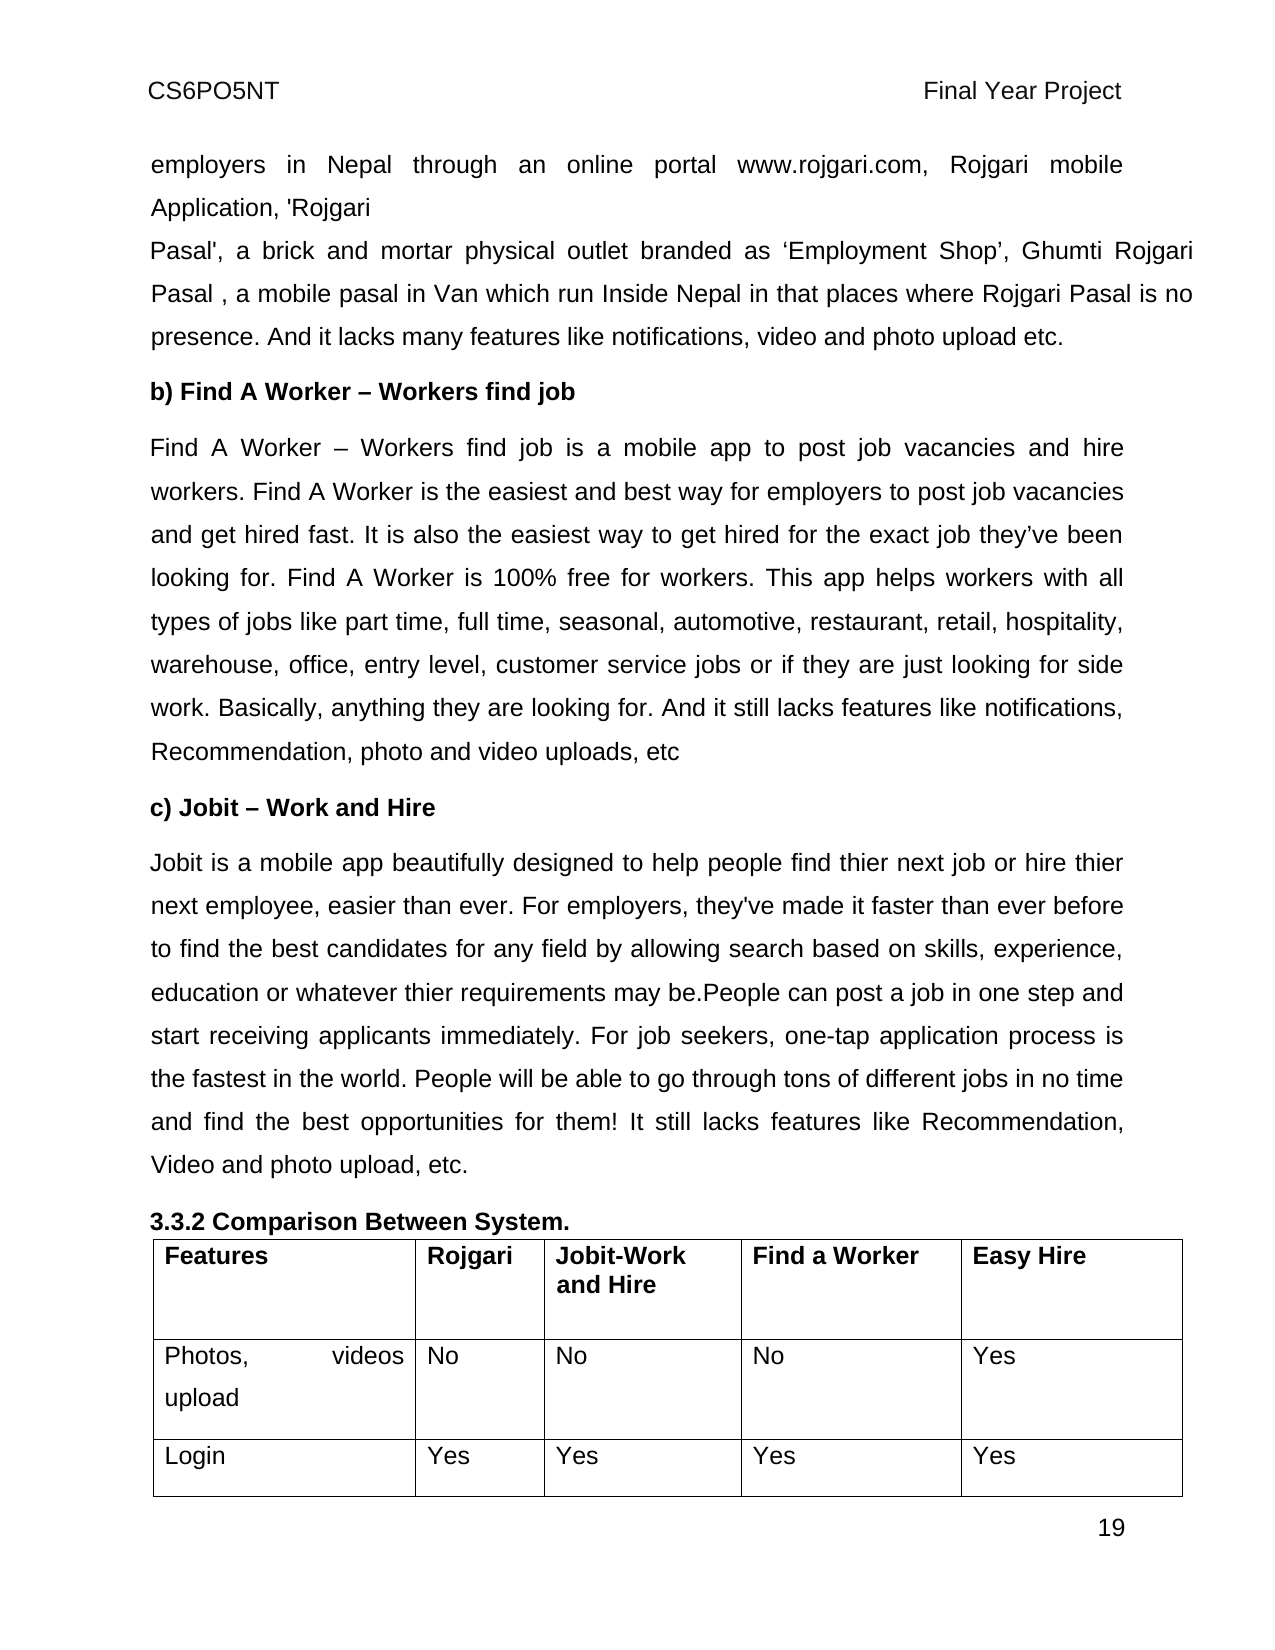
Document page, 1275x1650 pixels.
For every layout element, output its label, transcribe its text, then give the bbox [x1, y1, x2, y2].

table_cell No [742, 1340, 961, 1439]
table_cell Yes [742, 1440, 961, 1496]
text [149, 150, 1125, 222]
table_header Features [154, 1240, 415, 1339]
table_header Easy Hire [962, 1240, 1182, 1339]
subtitle c) Jobit – Work and Hire [149, 792, 1208, 821]
text Find A Worker – Workers find job is a mobile app to post job vacancies and hire workers. Find A Worker is the easiest and best way for employers to post job vacancies and get hired fast. It is also the easiest way to get hired for the exact job they’ve been looking for. Find A Worker is 100% free for workers. This app helps workers with all types of jobs like part time, full time, seasonal, automotive, restaurant, retail, hospitality, warehouse, office, entry level, customer service jobs or if they are just looking for side work. Basically, anything they are looking for. And it still lacks features like notifications, Recommendation, photo and video uploads, etc [149, 433, 1125, 765]
text Jobit is a mobile app beautifully designed to help people find thier next job or hire thier next employee, easier than ever. For employers, they've made it faster than ever before to find the best candidates for any field by allowing search based on skills, experience, education or whatever thier requirements may be.People can post a job in one step and start receiving applicants immediately. For job seekers, one-tap application process is the fastest in the world. People will be able to go through tons of different jobs in no time and find the best opportunities for them! It still lacks features like Recommendation, Video and photo upload, etc. [149, 848, 1125, 1179]
subtitle b) Find A Worker – Workers find job [149, 377, 1208, 406]
table_cell Photos, videos upload [154, 1340, 415, 1439]
text Pasal', a brick and mortar physical outlet branded as ‘Employment Shop’, Ghumti Rojgari Pasal , a mobile pasal in Van which run Inside Nepal in that places where Rojgari Pasal is no presence. And it lacks many features like notifications, video and photo upload etc. [149, 236, 1196, 351]
table_cell Yes [962, 1440, 1182, 1496]
table_cell Yes [962, 1340, 1182, 1439]
table_cell No [545, 1340, 741, 1439]
table_cell Yes [545, 1440, 741, 1496]
table_header Find a Worker [742, 1240, 961, 1339]
text 3.3.2 Comparison Between System. [149, 1207, 1208, 1236]
table_header Rojgari [416, 1240, 544, 1339]
table_header Jobit-Work and Hire [545, 1240, 741, 1339]
table_cell Yes [416, 1440, 544, 1496]
table_cell No [416, 1340, 544, 1439]
table_cell Login [154, 1440, 415, 1496]
